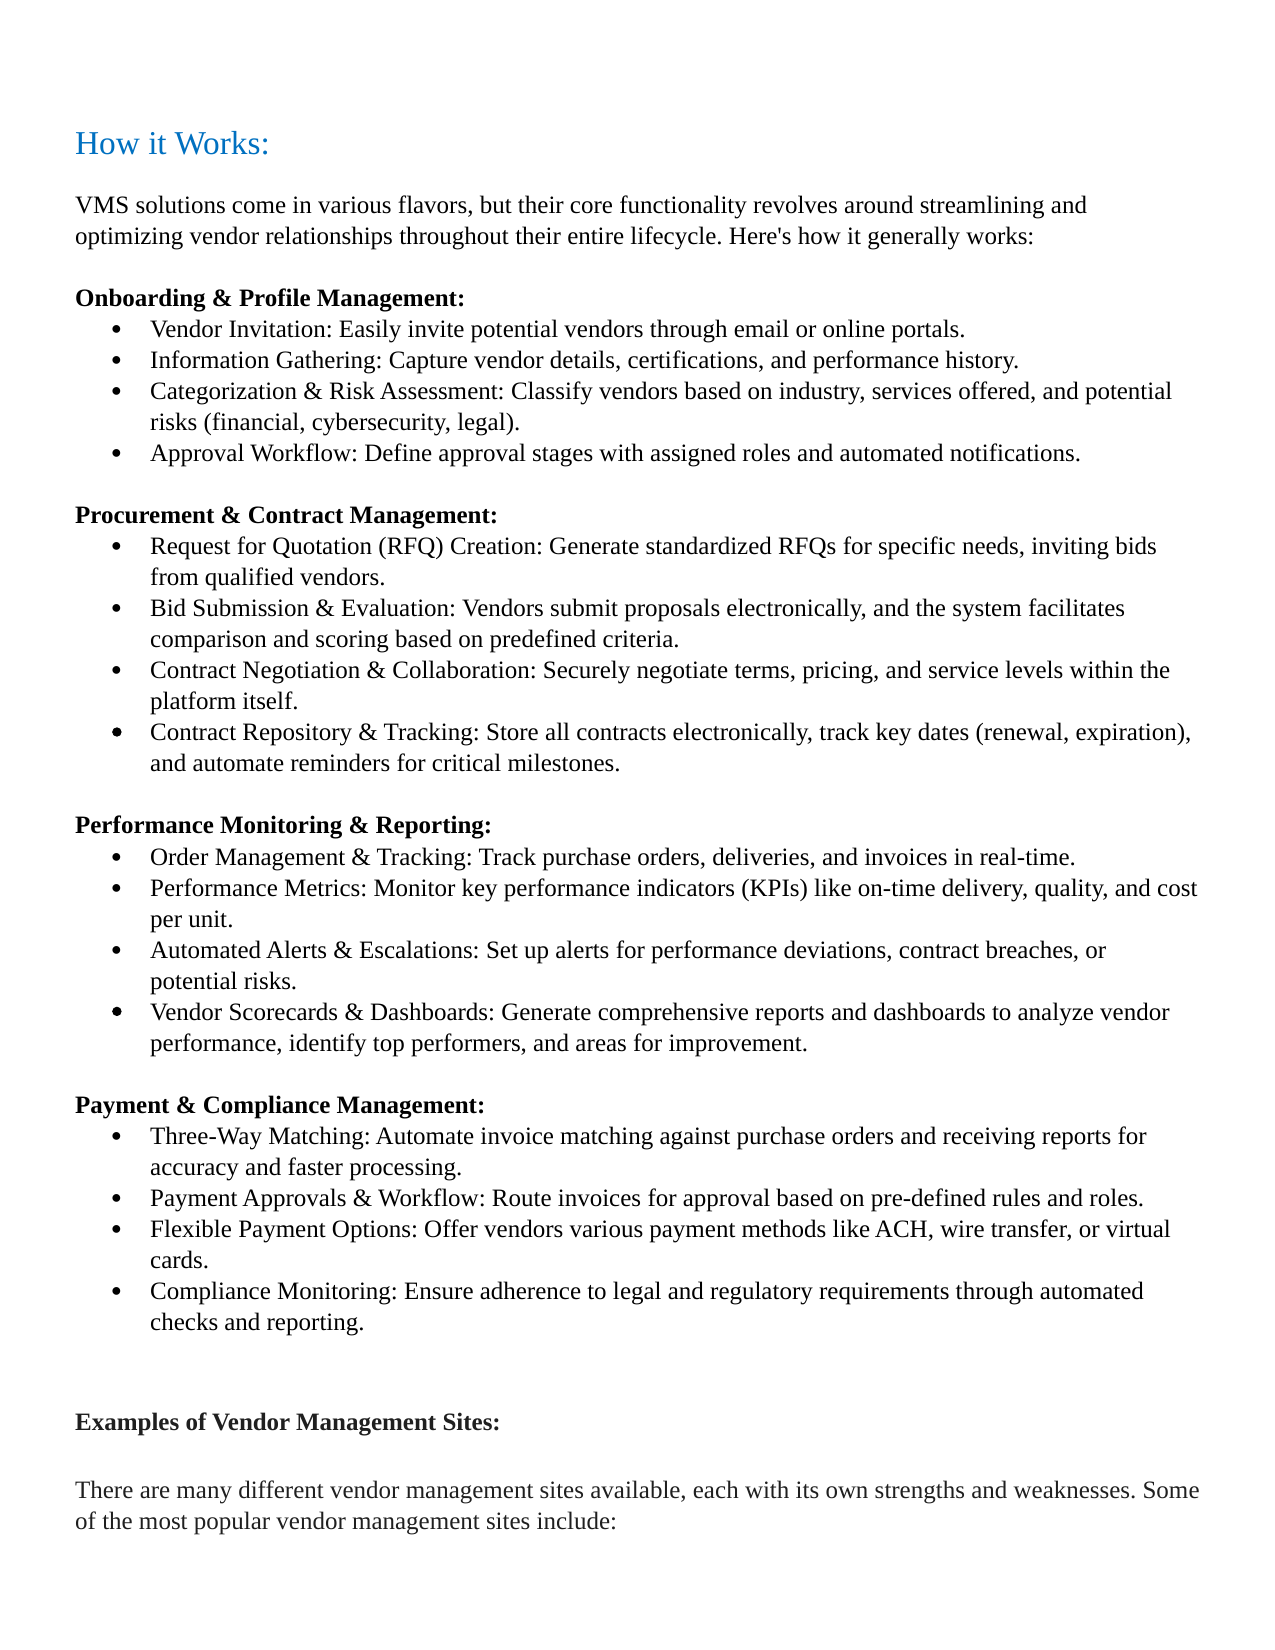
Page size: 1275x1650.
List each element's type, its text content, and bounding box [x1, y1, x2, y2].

list Categorization & Risk Assessment: Classify vendors based on industry, services offered, and potential risks (financial, cybersecurity, legal). [112, 376, 1200, 436]
text VMS solutions come in various flavors, but their core functionality revolves around streamlining and optimizing vendor relationships throughout their entire lifecycle. Here's how it generally works: [75, 190, 1200, 249]
list Information Gathering: Capture vendor details, certifications, and performance history. [112, 345, 1200, 374]
list Order Management & Tracking: Track purchase orders, deliveries, and invoices in real-time. [112, 842, 1200, 870]
text Procurement & Contract Management: [75, 500, 1200, 529]
text Performance Monitoring & Reporting: [75, 811, 1200, 839]
list Contract Repository & Tracking: Store all contracts electronically, track key dates (renewal, expiration), and automate reminders for critical milestones. [112, 717, 1200, 777]
list Payment Approvals & Workflow: Route invoices for approval based on pre-defined rules and roles. [112, 1183, 1200, 1212]
list Bid Submission & Evaluation: Vendors submit proposals electronically, and the system facilitates comparison and scoring based on predefined criteria. [112, 593, 1200, 653]
list Vendor Invitation: Easily invite potential vendors through email or online portals. [112, 314, 1200, 343]
list Flexible Payment Options: Offer vendors various payment methods like ACH, wire transfer, or virtual cards. [112, 1214, 1200, 1274]
list Vendor Scorecards & Dashboards: Generate comprehensive reports and dashboards to analyze vendor performance, identify top performers, and areas for improvement. [112, 997, 1200, 1057]
list Approval Workflow: Define approval stages with assigned roles and automated notifications. [112, 438, 1200, 467]
list Three-Way Matching: Automate invoice matching against purchase orders and receiving reports for accuracy and faster processing. [112, 1121, 1200, 1181]
text Examples of Vendor Management Sites: [75, 1376, 1200, 1436]
list Compliance Monitoring: Ensure adherence to legal and regulatory requirements through automated checks and reporting. [112, 1276, 1200, 1336]
text There are many different vendor management sites available, each with its own strengths and weaknesses. Some of the most popular vendor management sites include: [75, 1475, 1200, 1535]
text Onboarding & Profile Management: [75, 283, 1200, 312]
text Payment & Compliance Management: [75, 1090, 1200, 1119]
subtitle How it Works: [75, 75, 1200, 162]
list Performance Metrics: Monitor key performance indicators (KPIs) like on-time delivery, quality, and cost per unit. [112, 873, 1200, 932]
list Automated Alerts & Escalations: Set up alerts for performance deviations, contract breaches, or potential risks. [112, 935, 1200, 994]
list Request for Quotation (RFQ) Creation: Generate standardized RFQs for specific needs, inviting bids from qualified vendors. [112, 531, 1200, 591]
list Contract Negotiation & Collaboration: Securely negotiate terms, pricing, and service levels within the platform itself. [112, 655, 1200, 715]
